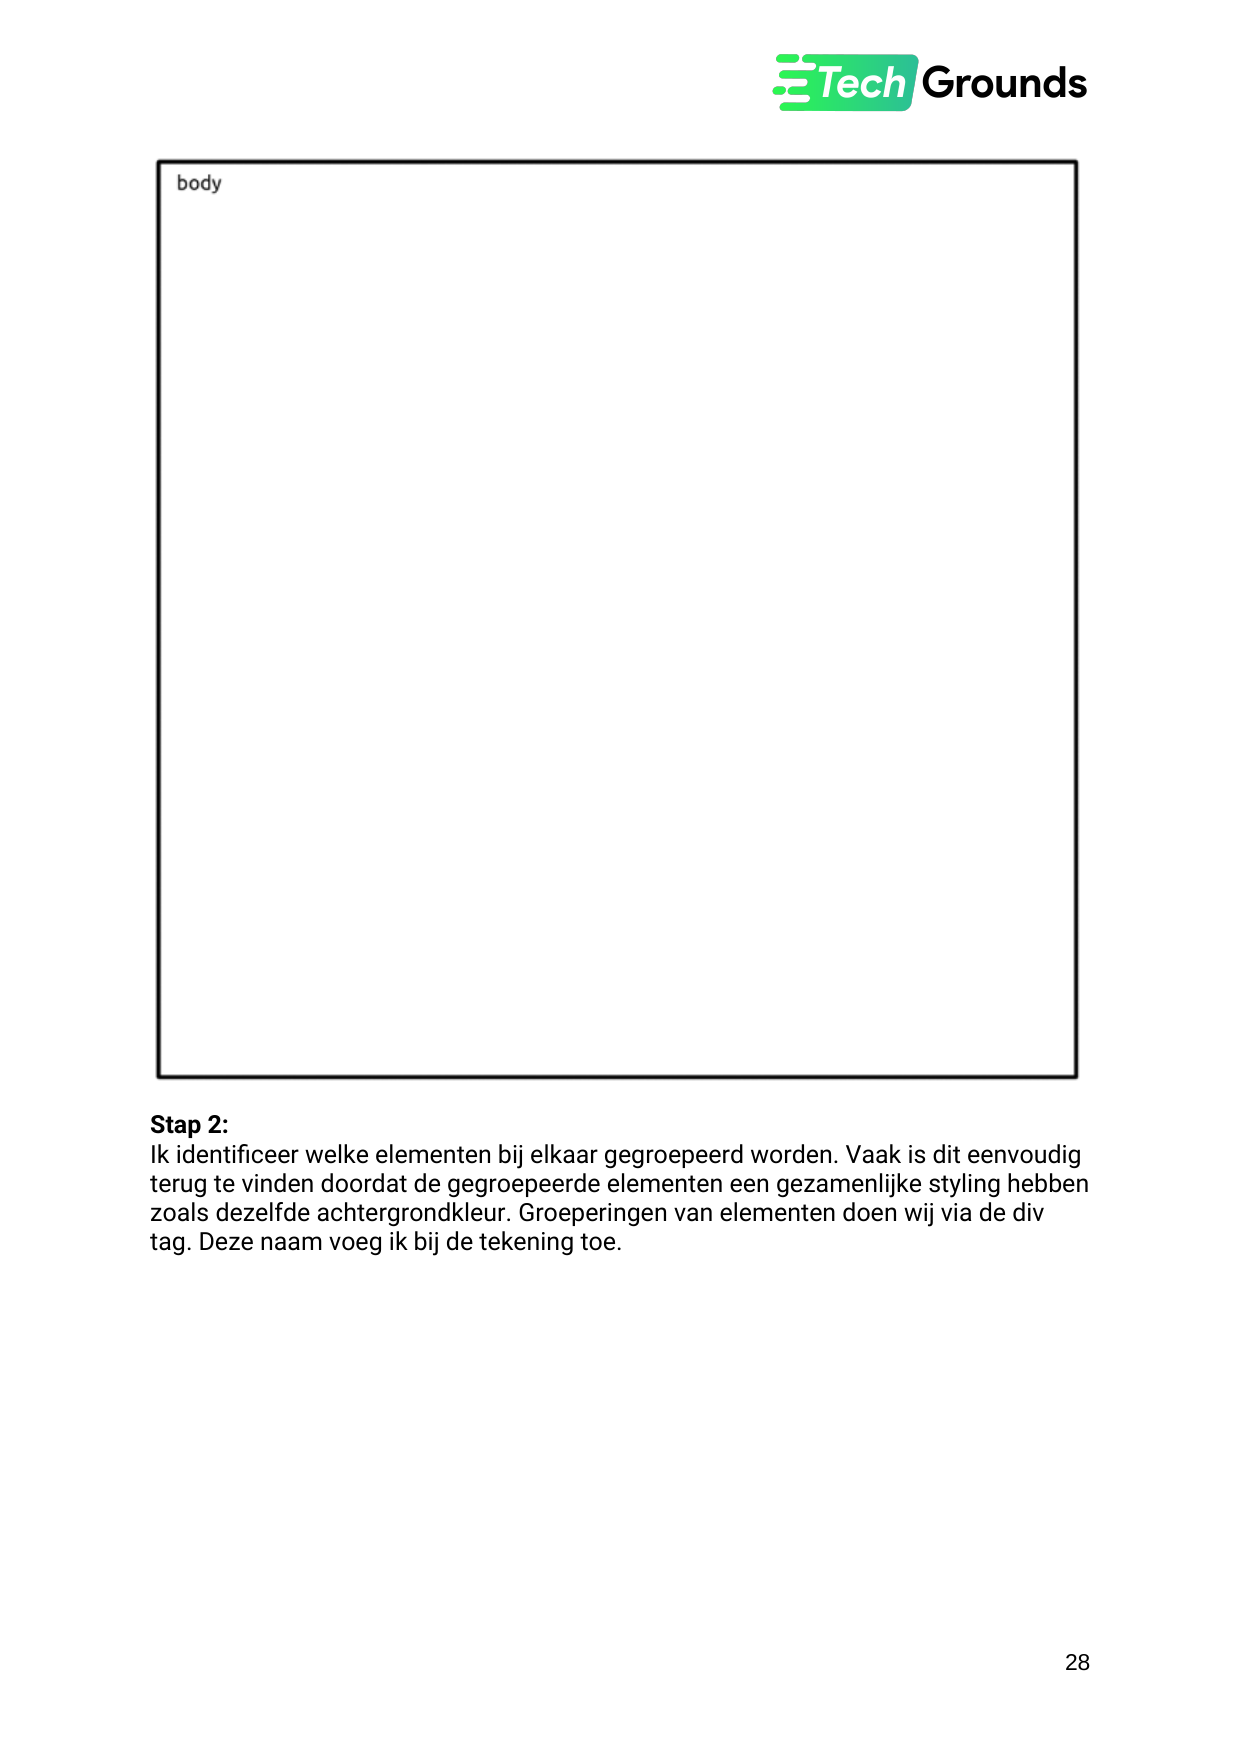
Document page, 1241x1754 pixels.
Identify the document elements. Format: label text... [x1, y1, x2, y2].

picture [769, 40, 1091, 126]
text Stap 1: Ik begin met de volledige container tag, de body tag, om de hele website heen. Stap 2: Ik identificeer welke elementen bij elkaar gegroepeerd worden. Vaak is dit eenvoudig terug te vinden doordat de gegroepeerde elementen een gezamenlijke styling hebben zoals dezelfde achtergrondkleur. Groeperingen van elementen doen wij via de div tag. Deze naam voeg ik bij de tekening toe. Stap 3: Nu gaan wij opzoek naar welke elementen er in deze groeperingen terecht moeten komen en plaatsen deze in onze tekening. Dit is overigens ons eindresultaat en vanuit hier kunnen wij nu gemakkelijk ons HTML document opzetten. [150, 1082, 1090, 1286]
picture [150, 150, 1091, 1082]
